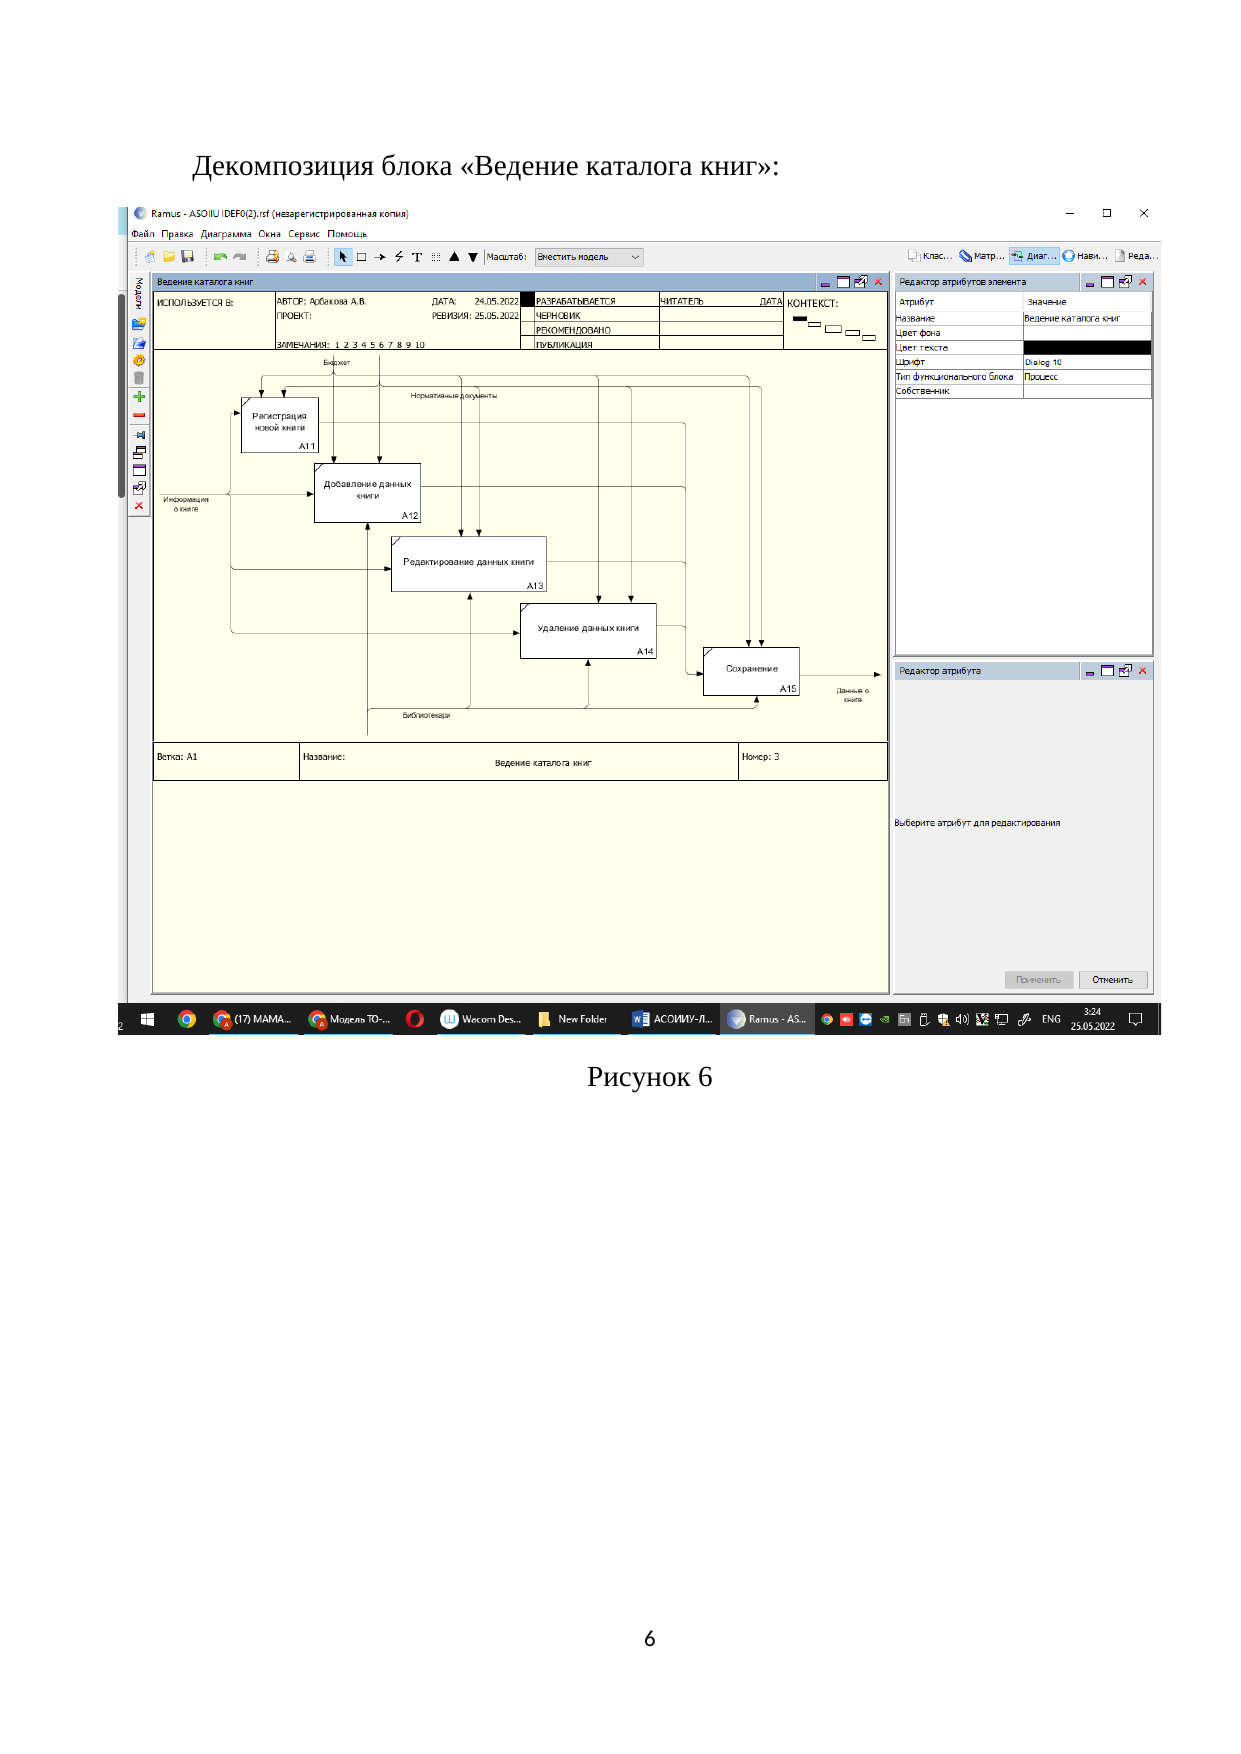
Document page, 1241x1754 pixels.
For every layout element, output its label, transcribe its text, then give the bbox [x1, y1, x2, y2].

text Рисунок 6 [118, 1059, 1181, 1093]
text Декомпозиция блока «Ведение каталога книг»: [118, 148, 1181, 182]
picture [118, 207, 1162, 1035]
